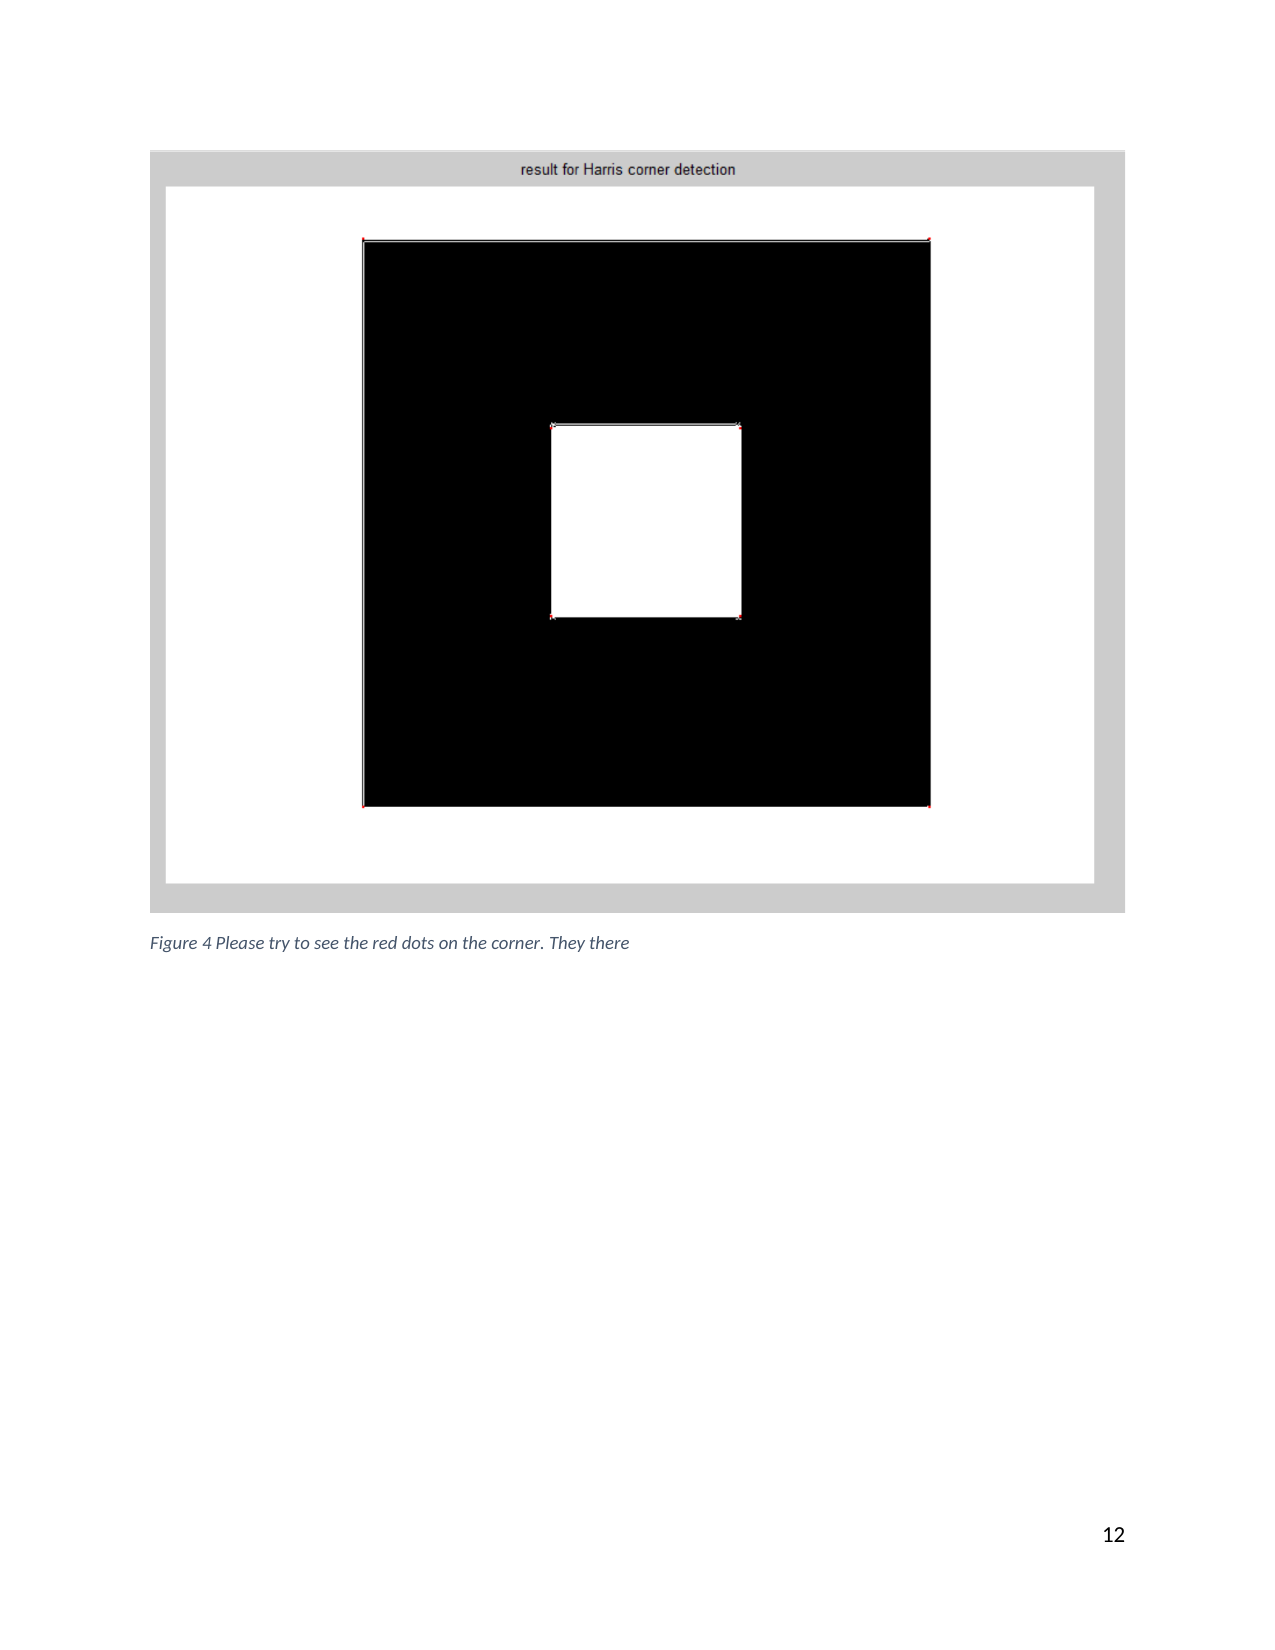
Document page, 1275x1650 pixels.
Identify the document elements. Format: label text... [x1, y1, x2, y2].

picture [150, 150, 1125, 913]
text Figure 4 Please try to see the red dots on the corner. They there [150, 931, 1125, 954]
